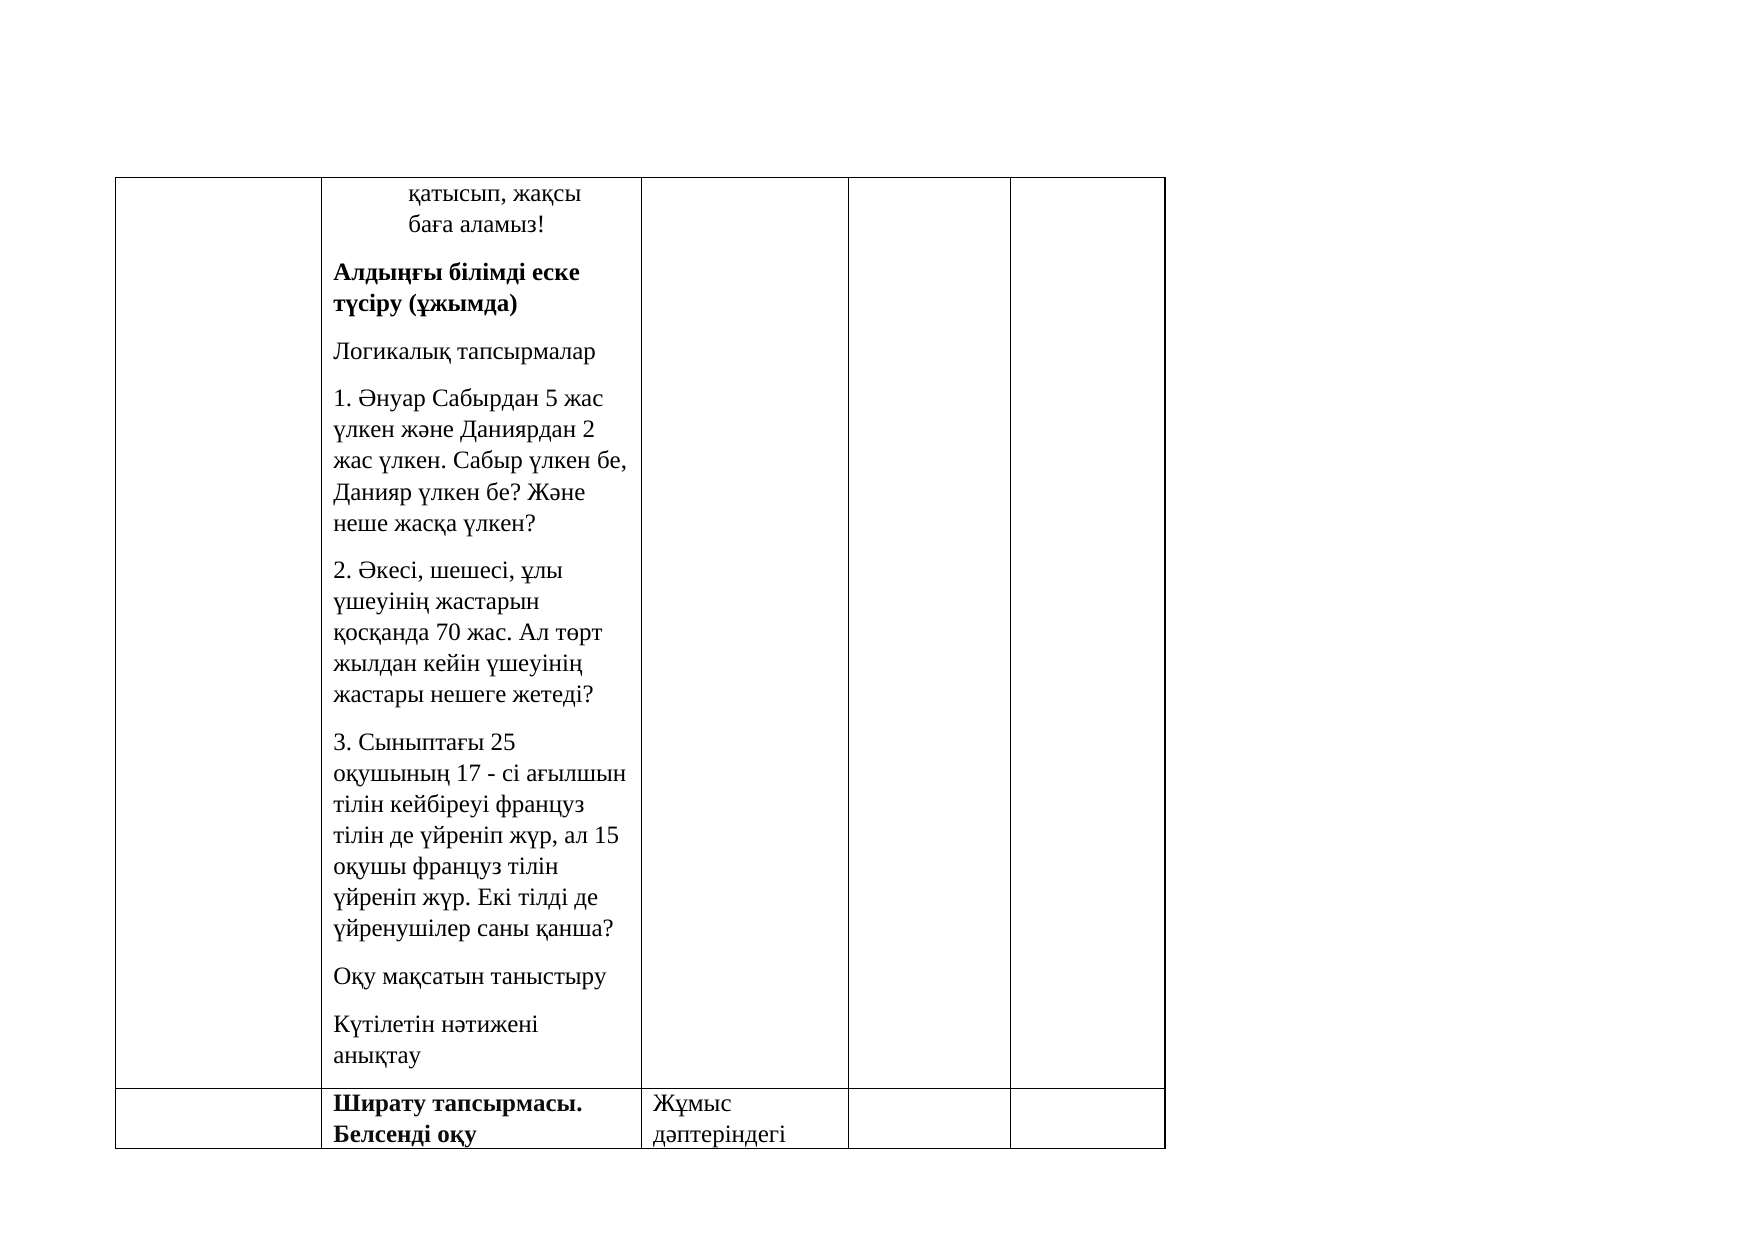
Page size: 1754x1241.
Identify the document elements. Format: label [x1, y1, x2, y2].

table_cell [116, 1089, 321, 1148]
table_cell [642, 1089, 848, 1148]
table_cell [849, 1089, 1010, 1148]
table_cell [849, 178, 1010, 1087]
table_cell [1011, 1089, 1164, 1148]
table_cell [116, 178, 321, 1087]
table_cell [322, 178, 641, 1087]
table_cell [642, 178, 848, 1087]
table_cell [322, 1089, 641, 1148]
table_cell [1011, 178, 1164, 1087]
